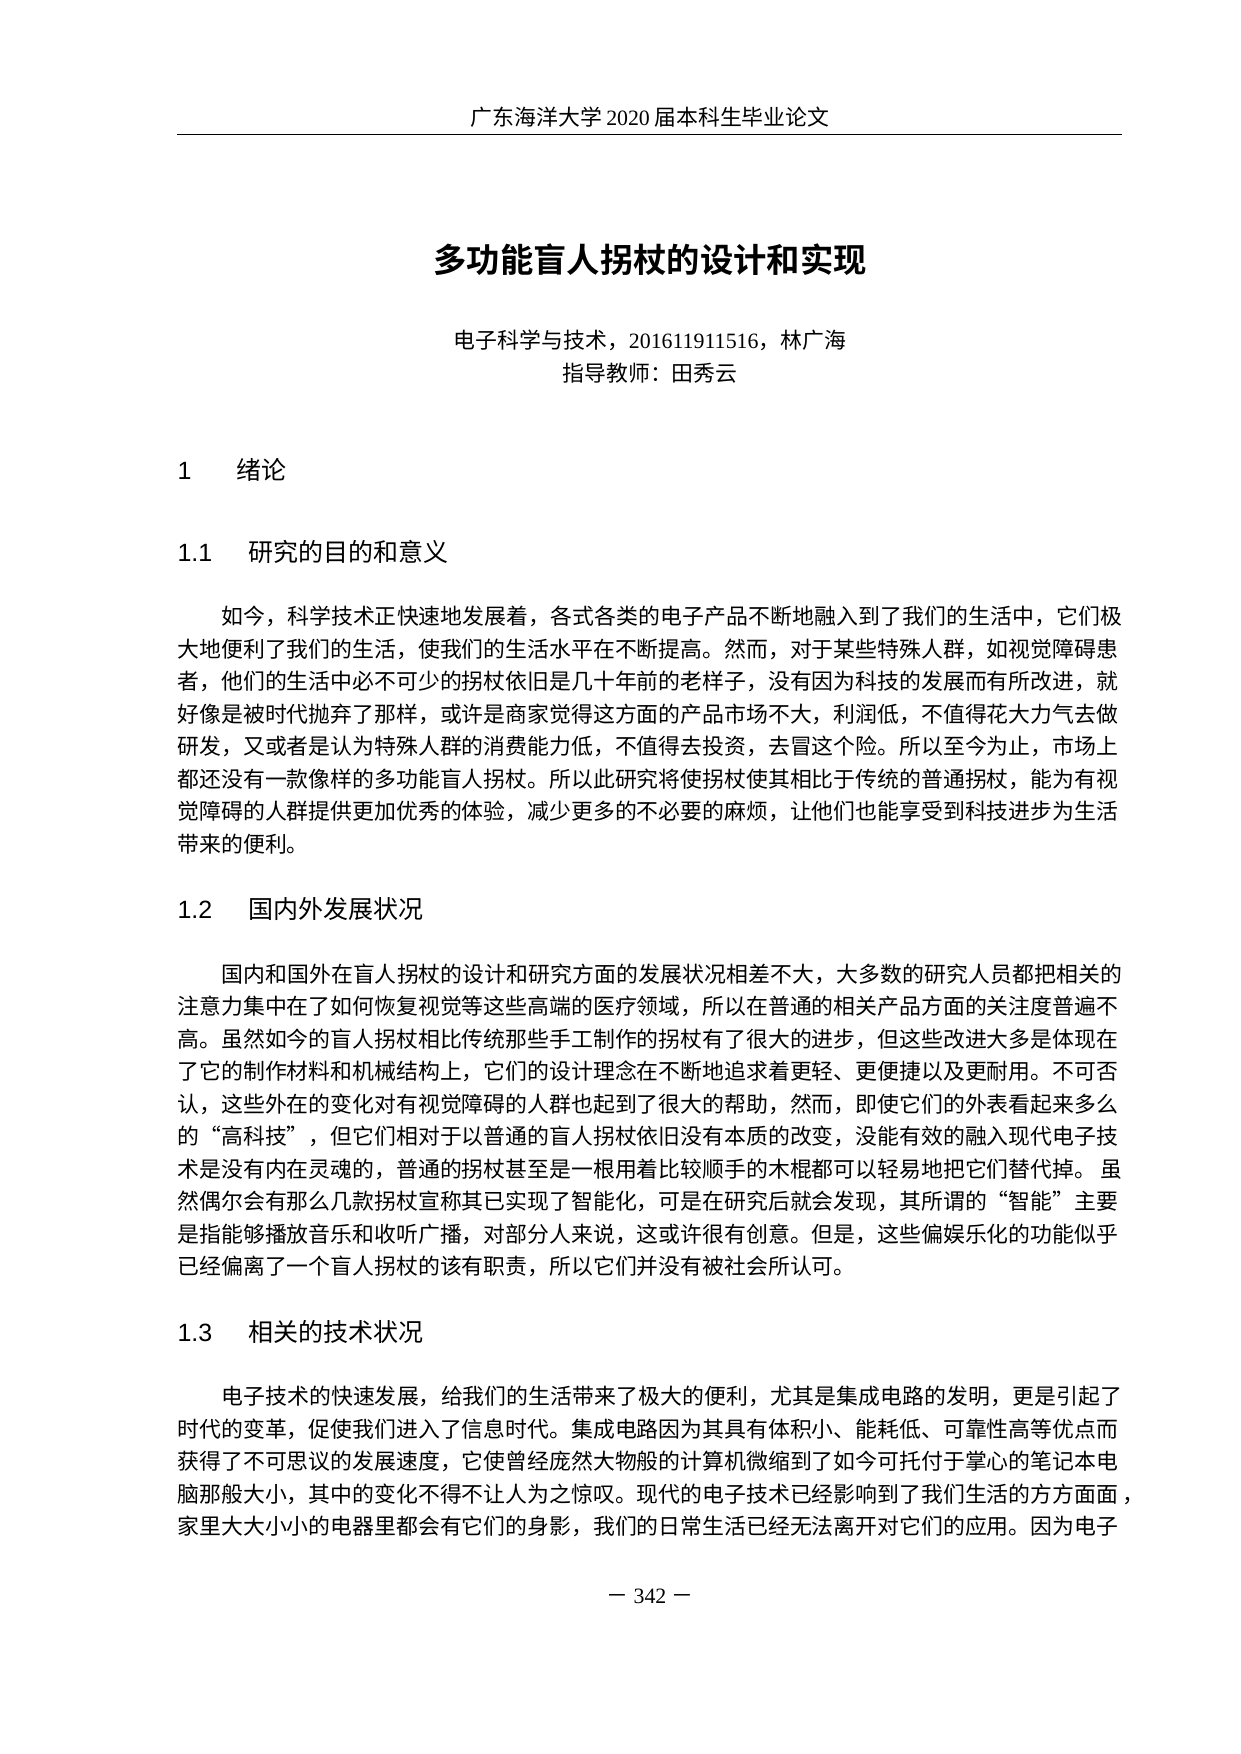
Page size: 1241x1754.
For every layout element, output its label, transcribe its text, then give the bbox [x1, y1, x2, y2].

text 电子科学与技术，201611911516，林广海 [177, 323, 1122, 355]
text 多功能盲人拐杖的设计和实现 [177, 225, 1122, 290]
subtitle 绪论 [177, 436, 1122, 501]
text 如今，科学技术正快速地发展着，各式各类的电子产品不断地融入到了我们的生活中，它们极大地便利了我们的生活，使我们的生活水平在不断提高。然而，对于某些特殊人群，如视觉障碍患者，他们的生活中必不可少的拐杖依旧是几十年前的老样子，没有因为科技的发展而有所改进，就好像是被时代抛弃了那样，或许是商家觉得这方面的产品市场不大，利润低，不值得花大力气去做研发，又或者是认为特殊人群的消费能力低，不值得去投资，去冒这个险。所以至今为止，市场上都还没有一款像样的多功能盲人拐杖。所以此研究将使拐杖使其相比于传统的普通拐杖，能为有视觉障碍的人群提供更加优秀的体验，减少更多的不必要的麻烦，让他们也能享受到科技进步为生活带来的便利。 [177, 599, 1122, 859]
subtitle 相关的技术状况 [177, 1298, 1122, 1363]
text 指导教师：田秀云 [177, 355, 1122, 388]
subtitle 研究的目的和意义 [177, 518, 1122, 583]
subtitle 国内外发展状况 [177, 875, 1122, 940]
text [177, 1379, 1122, 1541]
text 国内和国外在盲人拐杖的设计和研究方面的发展状况相差不大，大多数的研究人员都把相关的注意力集中在了如何恢复视觉等这些高端的医疗领域，所以在普通的相关产品方面的关注度普遍不高。虽然如今的盲人拐杖相比传统那些手工制作的拐杖有了很大的进步，但这些改进大多是体现在了它的制作材料和机械结构上，它们的设计理念在不断地追求着更轻、更便捷以及更耐用。不可否认，这些外在的变化对有视觉障碍的人群也起到了很大的帮助，然而，即使它们的外表看起来多么的“高科技”，但它们相对于以普通的盲人拐杖依旧没有本质的改变，没能有效的融入现代电子技术是没有内在灵魂的，普通的拐杖甚至是一根用着比较顺手的木棍都可以轻易地把它们替代掉。虽然偶尔会有那么几款拐杖宣称其已实现了智能化，可是在研究后就会发现，其所谓的“智能”主要是指能够播放音乐和收听广播，对部分人来说，这或许很有创意。但是，这些偏娱乐化的功能似乎已经偏离了一个盲人拐杖的该有职责，所以它们并没有被社会所认可。 [177, 956, 1122, 1281]
